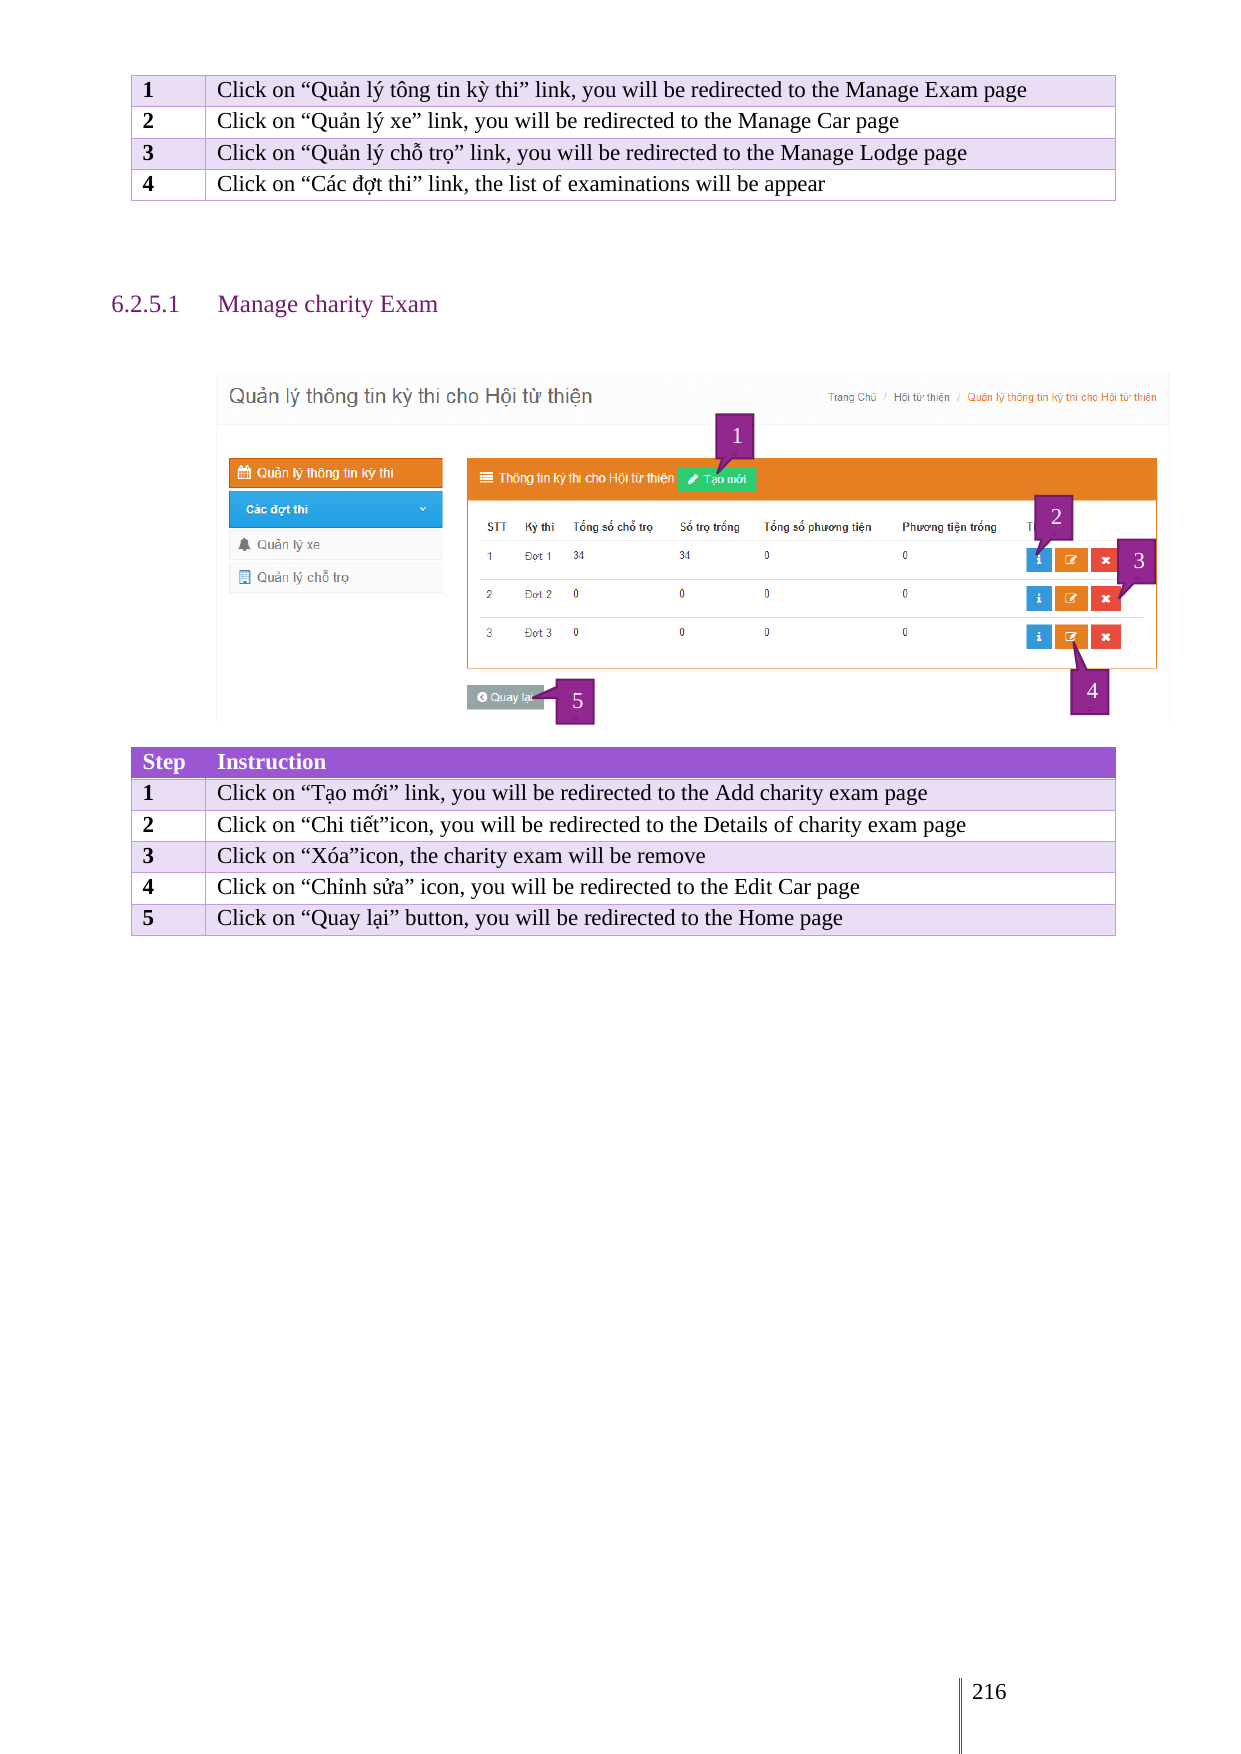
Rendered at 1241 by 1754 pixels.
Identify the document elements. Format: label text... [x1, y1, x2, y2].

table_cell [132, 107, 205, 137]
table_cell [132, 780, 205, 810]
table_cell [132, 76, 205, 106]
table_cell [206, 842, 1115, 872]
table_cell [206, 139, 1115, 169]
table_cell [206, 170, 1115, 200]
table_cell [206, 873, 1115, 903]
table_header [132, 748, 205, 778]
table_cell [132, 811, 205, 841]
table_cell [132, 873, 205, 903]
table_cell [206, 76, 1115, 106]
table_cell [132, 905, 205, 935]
subtitle Manage charity Exam [180, 289, 1165, 318]
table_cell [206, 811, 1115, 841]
picture [142, 373, 1200, 723]
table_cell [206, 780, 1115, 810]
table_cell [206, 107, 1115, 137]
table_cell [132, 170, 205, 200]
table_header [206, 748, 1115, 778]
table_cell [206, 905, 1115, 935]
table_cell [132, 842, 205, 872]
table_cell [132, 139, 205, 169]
